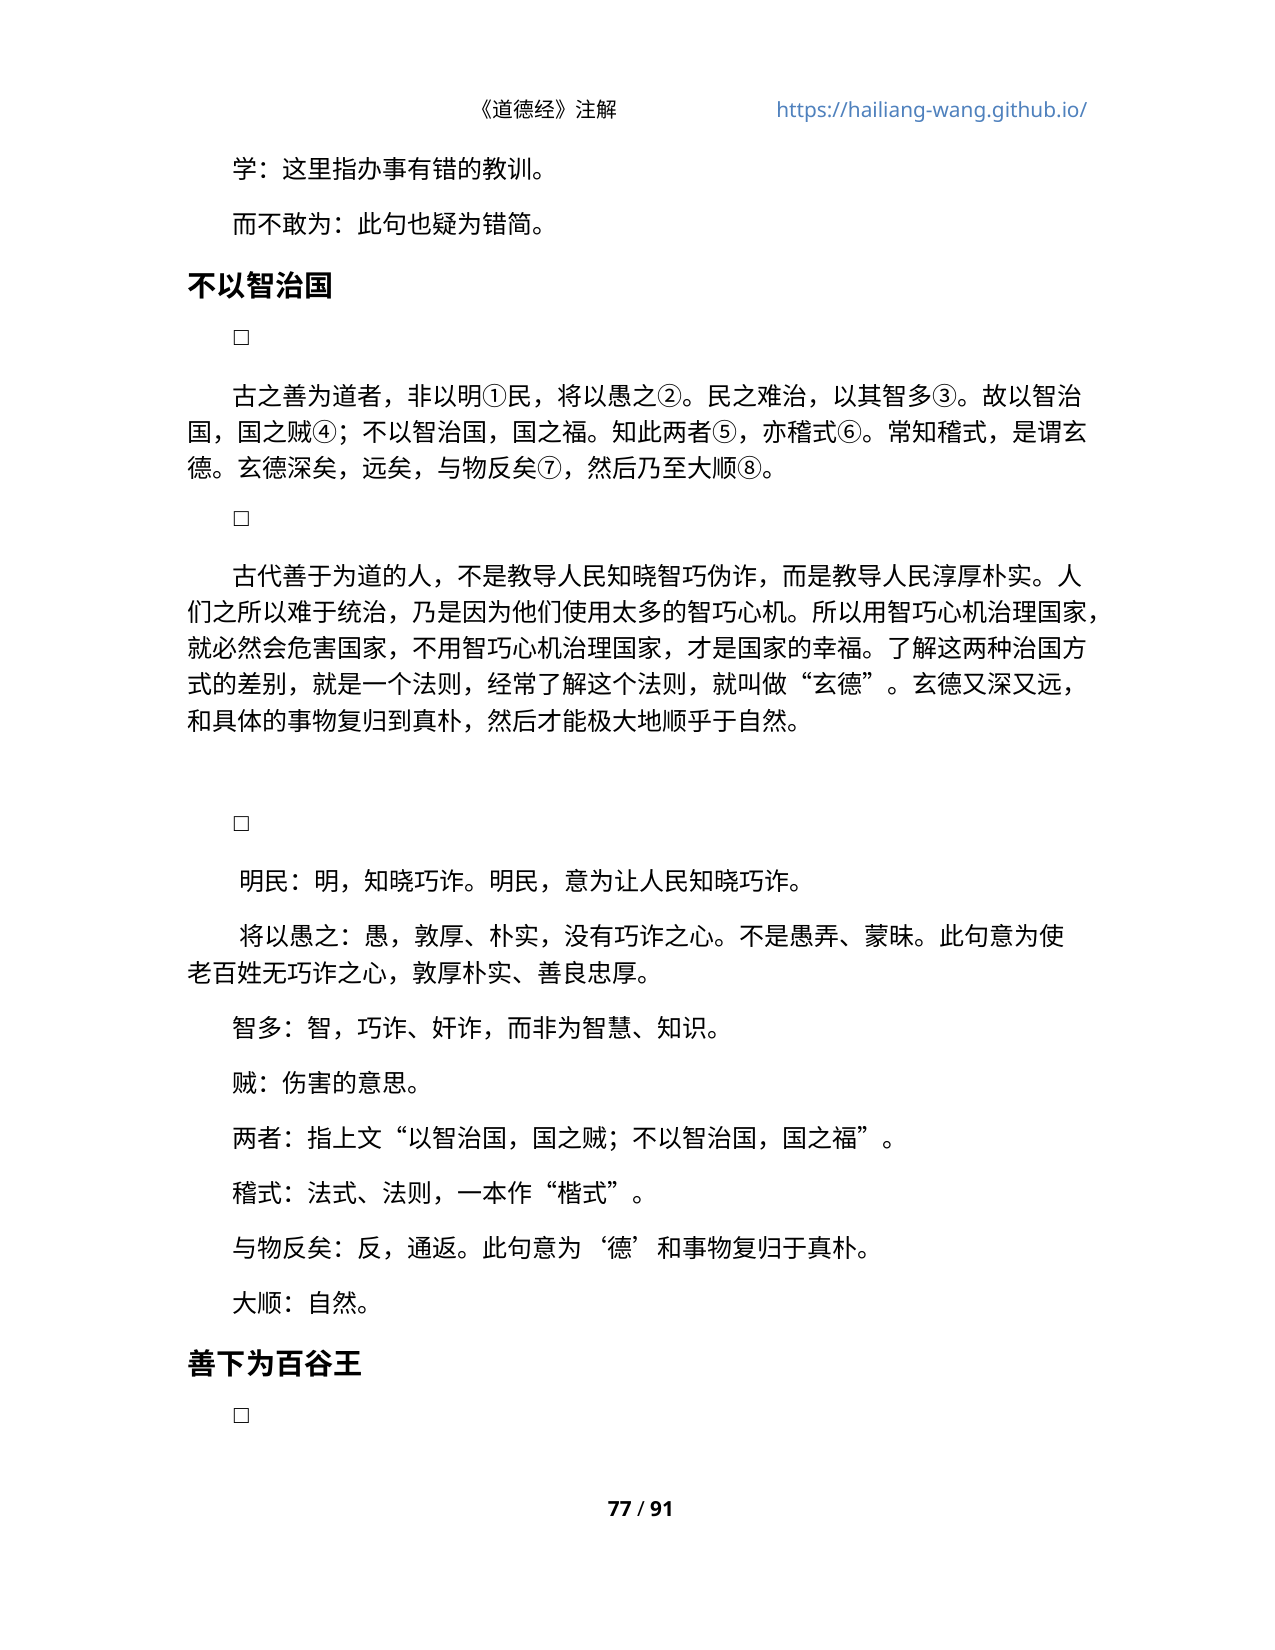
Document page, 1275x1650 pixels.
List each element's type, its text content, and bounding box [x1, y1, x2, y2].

text 大顺：自然。 [187, 1283, 1087, 1319]
text 两者：指上文“以智治国，国之贼；不以智治国，国之福”。 [187, 1118, 1087, 1154]
text 古代善于为道的人，不是教导人民知晓智巧伪诈，而是教导人民淳厚朴实。人们之所以难于统治，乃是因为他们使用太多的智巧心机。所以用智巧心机治理国家，就必然会危害国家，不用智巧心机治理国家，才是国家的幸福。了解这两种治国方式的差别，就是一个法则，经常了解这个法则，就叫做“玄德”。玄德又深又远，和具体的事物复归到真朴，然后才能极大地顺乎于自然。 [187, 556, 1087, 737]
text 将以愚之：愚，敦厚、朴实，没有巧诈之心。不是愚弄、蒙昧。此句意为使老百姓无巧诈之心，敦厚朴实、善良忠厚。 [187, 917, 1087, 989]
subtitle 善下为百谷王 [187, 1340, 1087, 1382]
text 稽式：法式、法则，一本作“楷式”。 [187, 1173, 1087, 1209]
text 智多：智，巧诈、奸诈，而非为智慧、知识。 [187, 1008, 1087, 1044]
text 古之善为道者，非以明①民，将以愚之②。民之难治，以其智多③。故以智治国，国之贼④；不以智治国，国之福。知此两者⑤，亦稽式⑥。常知稽式，是谓玄德。玄德深矣，远矣，与物反矣⑦，然后乃至大顺⑧。 [187, 376, 1087, 485]
text 而不敢为：此句也疑为错简。 [187, 205, 1087, 241]
text 贼：伤害的意思。 [187, 1063, 1087, 1099]
subtitle 不以智治国 [187, 262, 1087, 304]
text 学：这里指办事有错的教训。 [187, 150, 1087, 186]
text 与物反矣：反，通返。此句意为‘德’和事物复归于真朴。 [187, 1228, 1087, 1264]
text 明民：明，知晓巧诈。明民，意为让人民知晓巧诈。 [187, 862, 1087, 898]
